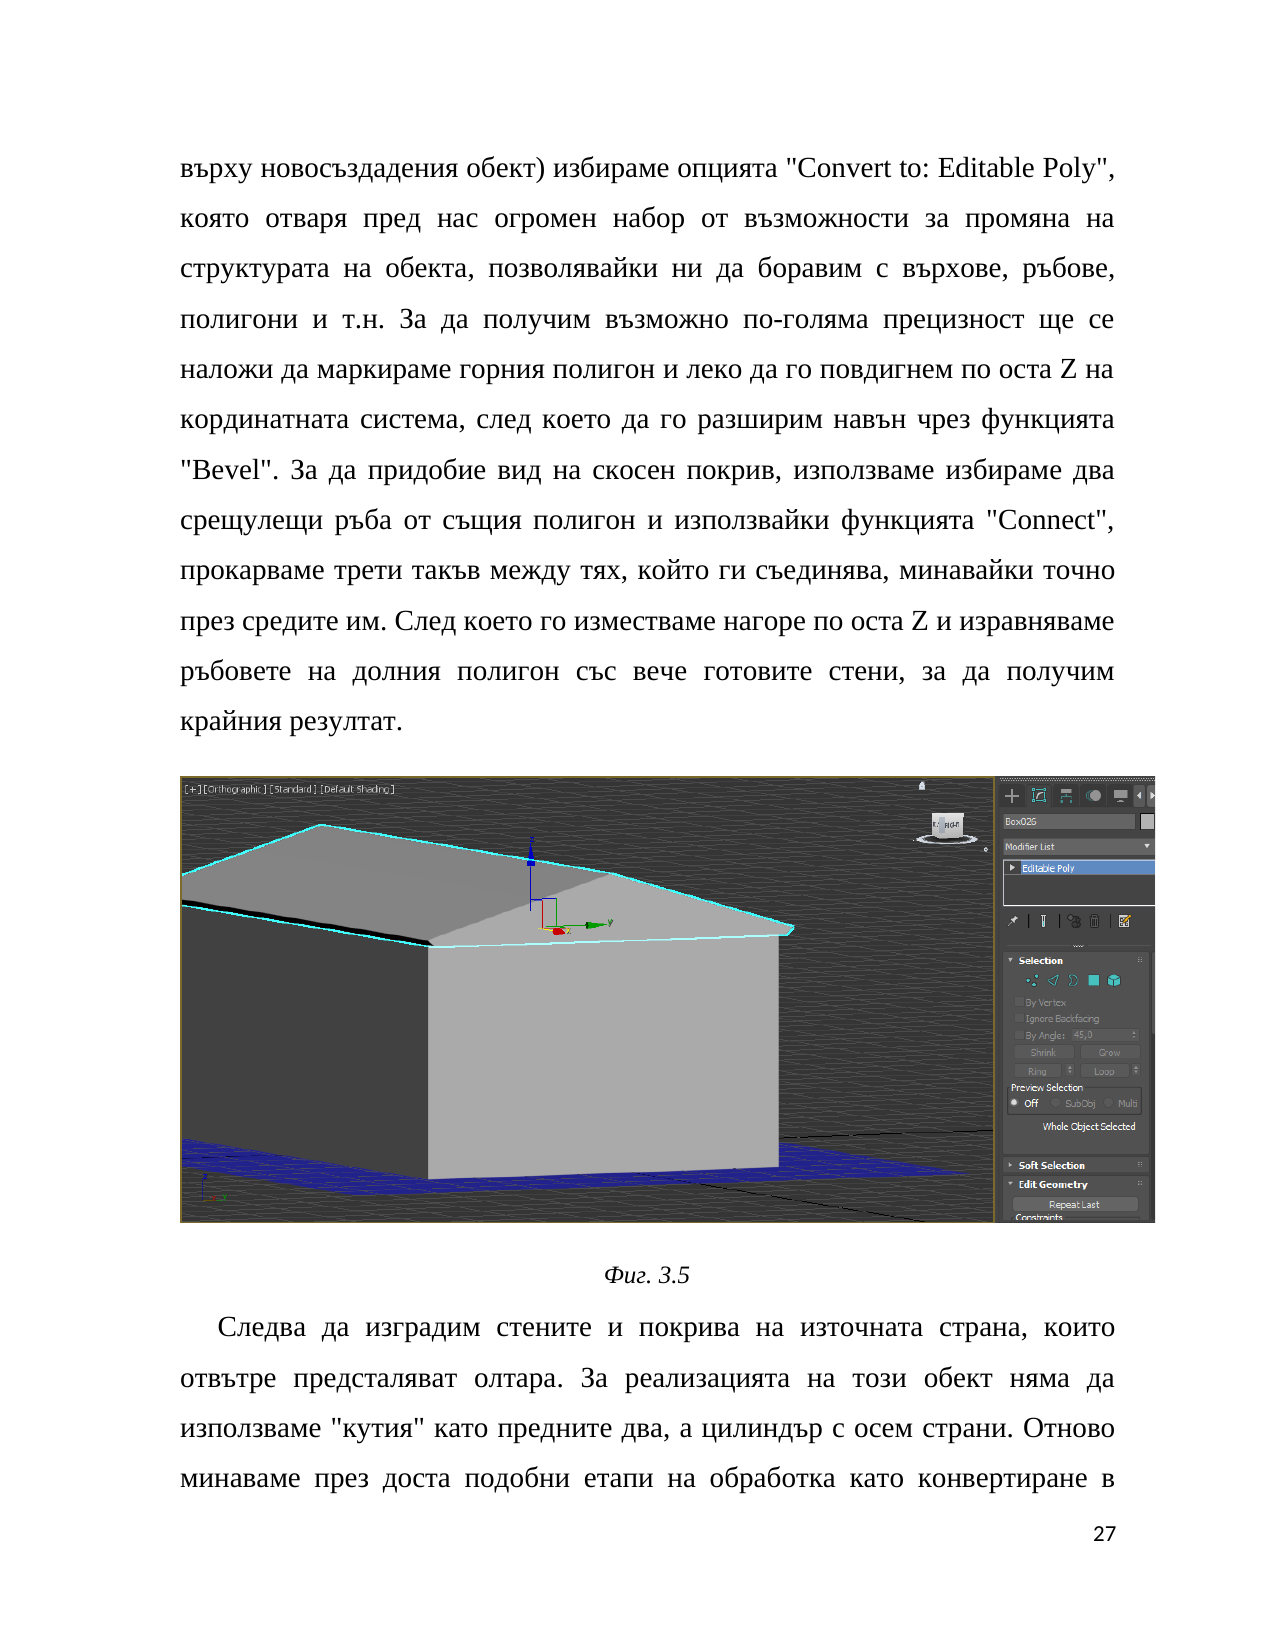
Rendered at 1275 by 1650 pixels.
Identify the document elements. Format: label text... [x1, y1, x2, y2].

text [180, 150, 1116, 737]
text Фиг. 3.5 [150, 1260, 1116, 1289]
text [180, 1309, 1116, 1494]
picture [180, 776, 1155, 1223]
